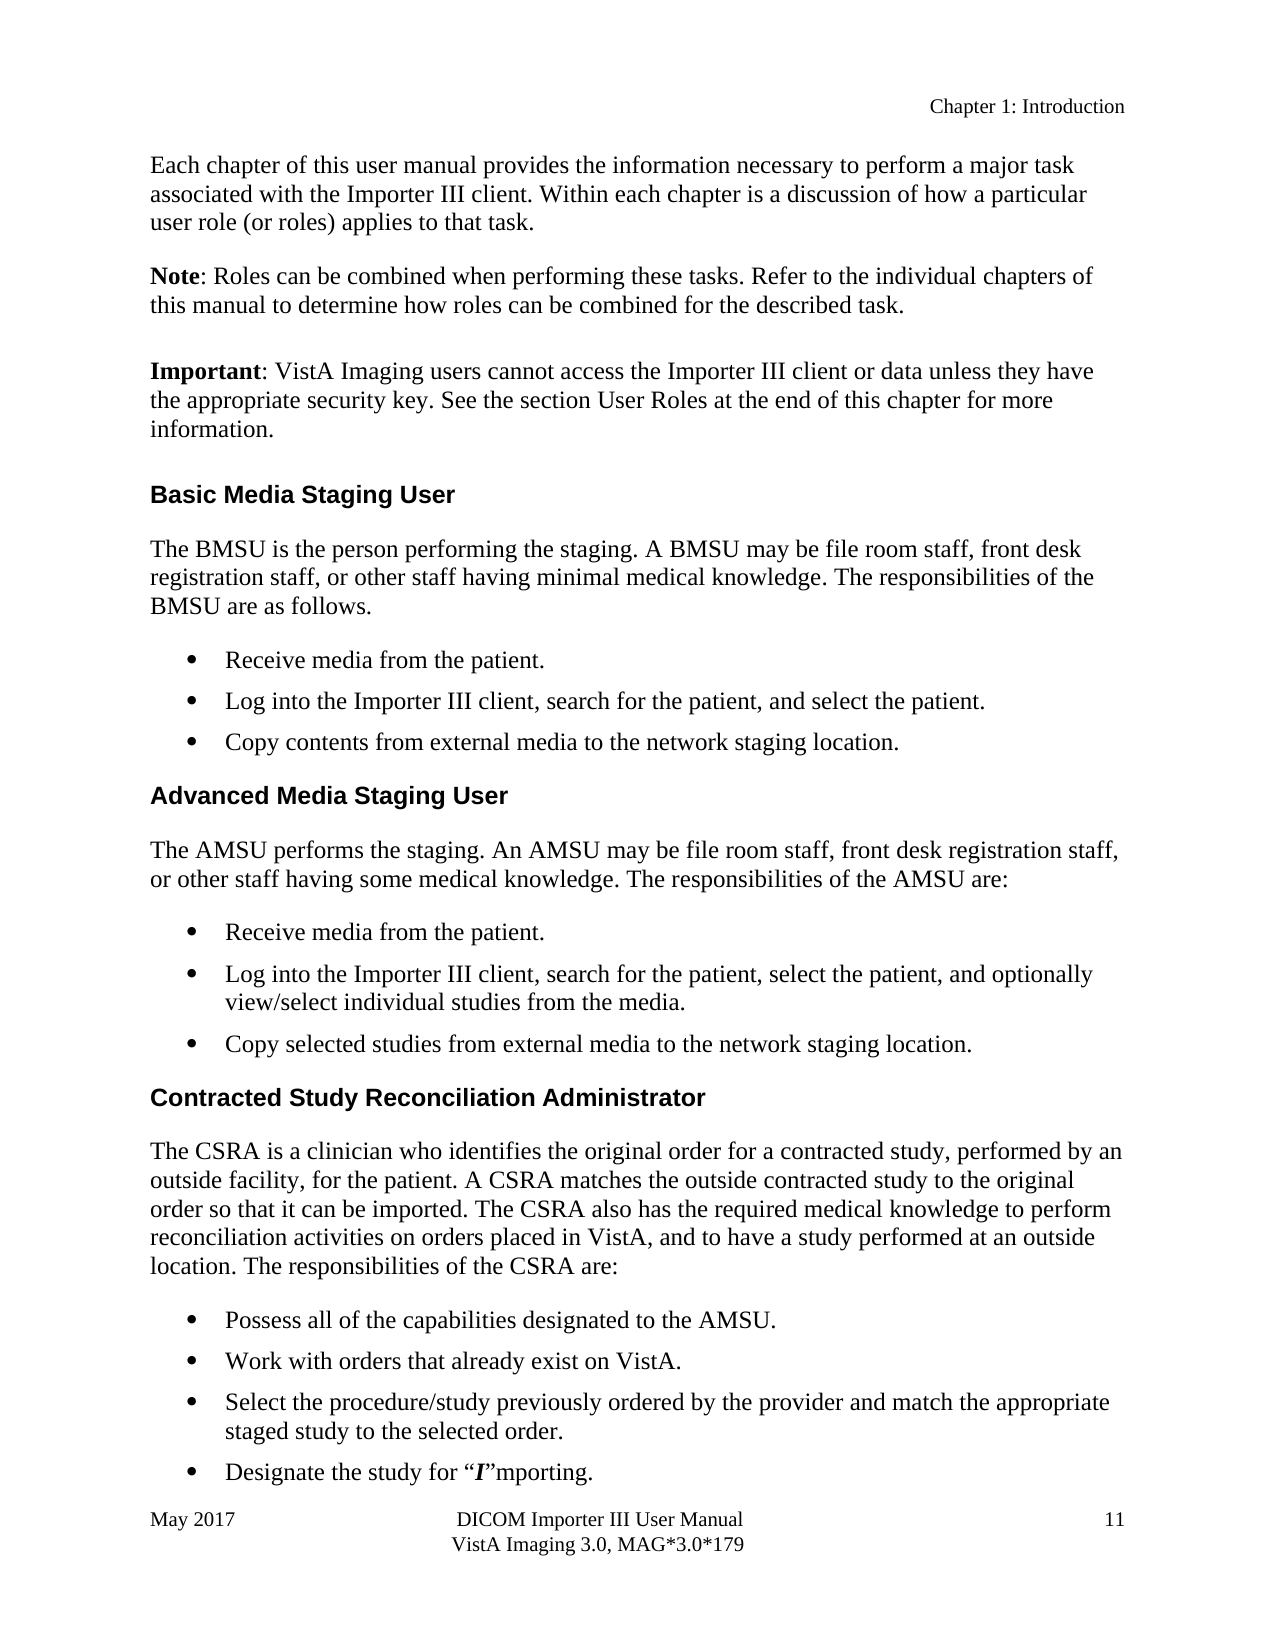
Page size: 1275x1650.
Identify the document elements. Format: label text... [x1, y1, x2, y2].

text The BMSU is the person performing the staging. A BMSU may be file room staff, front desk registration staff, or other staff having minimal medical knowledge. The responsibilities of the BMSU are as follows. [150, 534, 1125, 620]
text Copy selected studies from external media to the network staging location. [187, 1029, 1125, 1057]
text Work with orders that already exist on VistA. [187, 1346, 1125, 1375]
text The AMSU performs the staging. An AMSU may be file room staff, front desk registration staff, or other staff having some medical knowledge. The responsibilities of the AMSU are: [150, 835, 1125, 892]
text Select the procedure/study previously ordered by the provider and match the appropriate staged study to the selected order. [187, 1387, 1125, 1445]
text Receive media from the patient. [187, 645, 1125, 674]
subtitle Advanced Media Staging User [150, 781, 1125, 810]
text The CSRA is a clinician who identifies the original order for a contracted study, performed by an outside facility, for the patient. A CSRA matches the outside contracted study to the original order so that it can be imported. The CSRA also has the required medical knowledge to perform reconciliation activities on orders placed in VistA, and to have a study performed at an outside location. The responsibilities of the CSRA are: [150, 1136, 1125, 1280]
subtitle Contracted Study Reconciliation Administrator [150, 1082, 1125, 1111]
subtitle Note: Roles can be combined when performing these tasks. Refer to the individual chapters of this manual to determine how roles can be combined for the described task. [150, 261, 1125, 319]
text Each chapter of this user manual provides the information necessary to perform a major task associated with the Importer III client. Within each chapter is a discussion of how a particular user role (or roles) applies to that task. [150, 150, 1125, 236]
text Log into the Importer III client, search for the patient, select the patient, and optionally view/select individual studies from the media. [187, 959, 1125, 1016]
text Log into the Importer III client, search for the patient, and select the patient. [187, 686, 1125, 715]
subtitle Important: VistA Imaging users cannot access the Importer III client or data unless they have the appropriate security key. See the section Associated Security Keys at the end of this chapter for more information. [150, 356, 1125, 442]
text Receive media from the patient. [187, 917, 1125, 946]
text Copy contents from external media to the network staging location. [187, 727, 1125, 756]
text Possess all of the capabilities designated to the AMSU. [187, 1305, 1125, 1334]
subtitle Basic Media Staging User [150, 480, 1125, 509]
text Designate the study for “I”mporting. [187, 1457, 1125, 1486]
